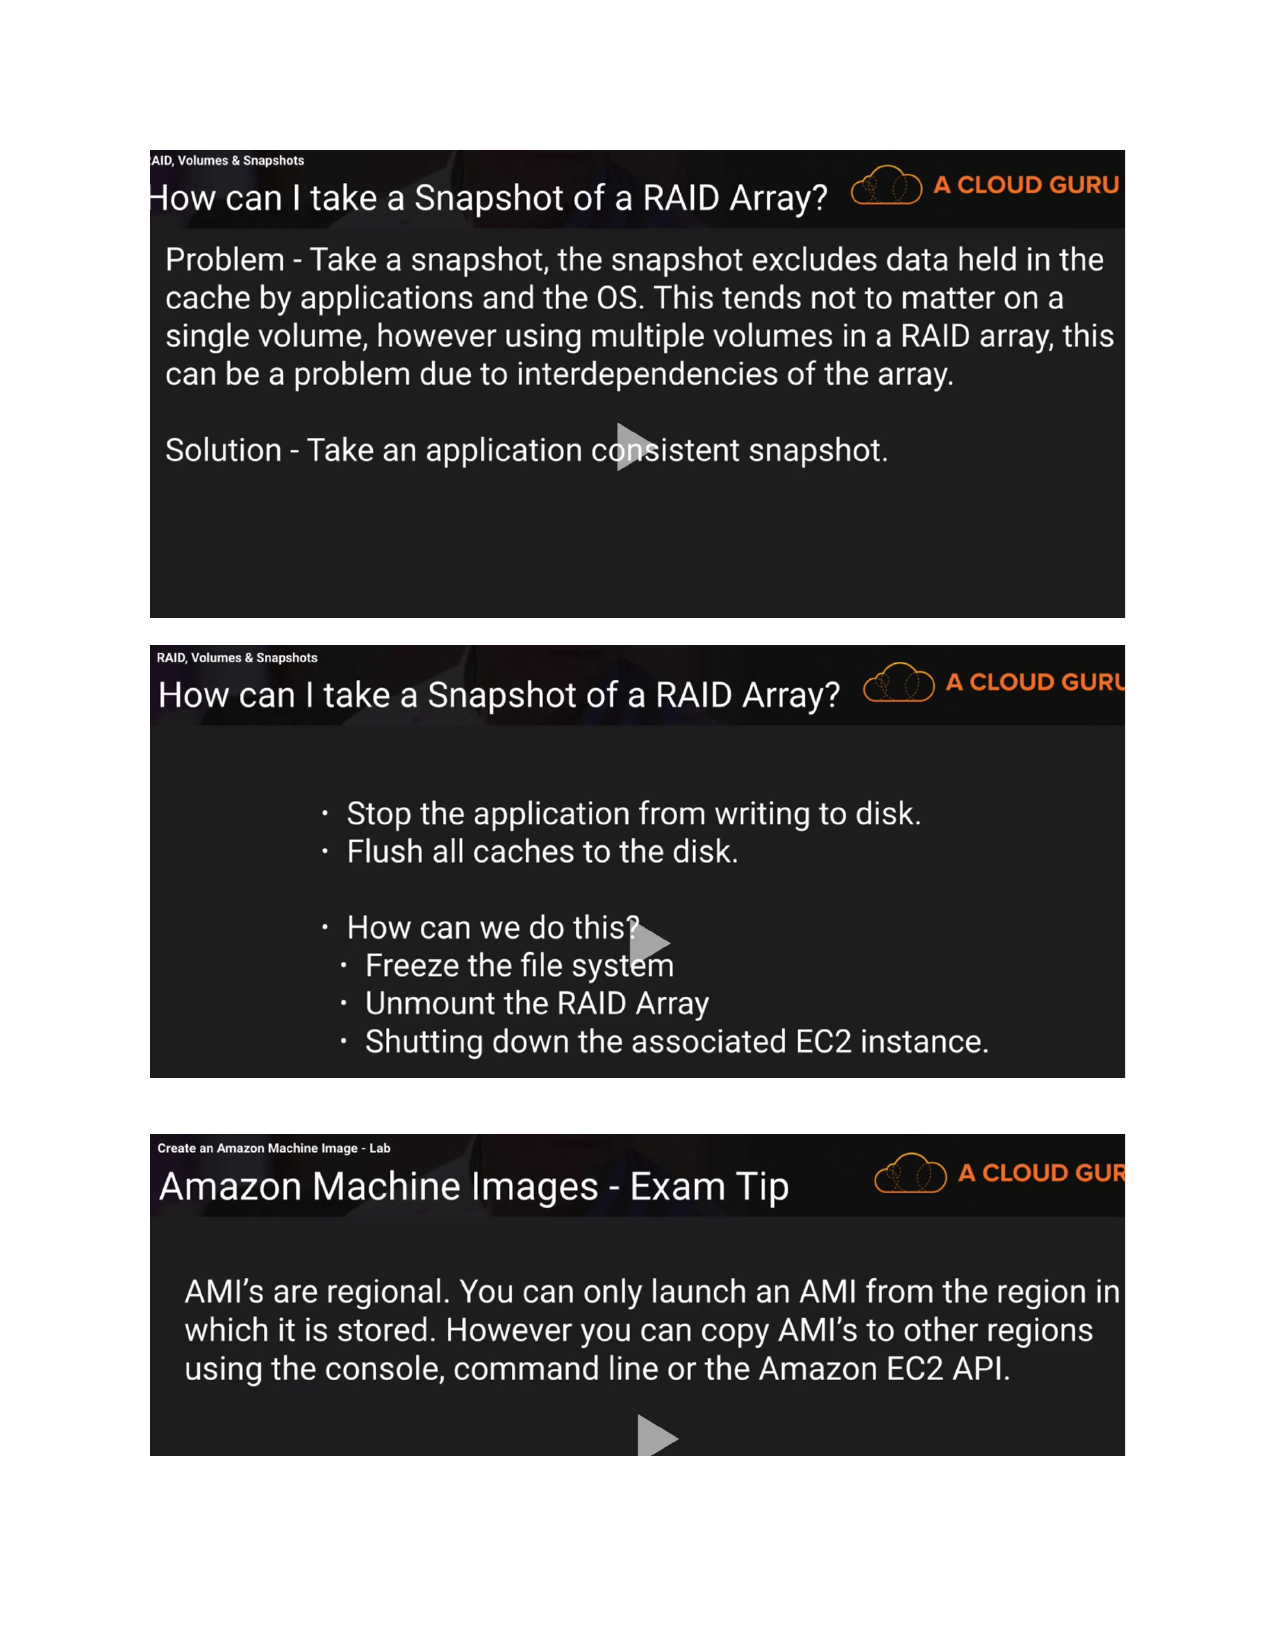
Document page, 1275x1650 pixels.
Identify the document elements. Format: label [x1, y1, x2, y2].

picture [150, 1134, 1125, 1456]
picture [150, 645, 1125, 1078]
picture [150, 150, 1125, 618]
